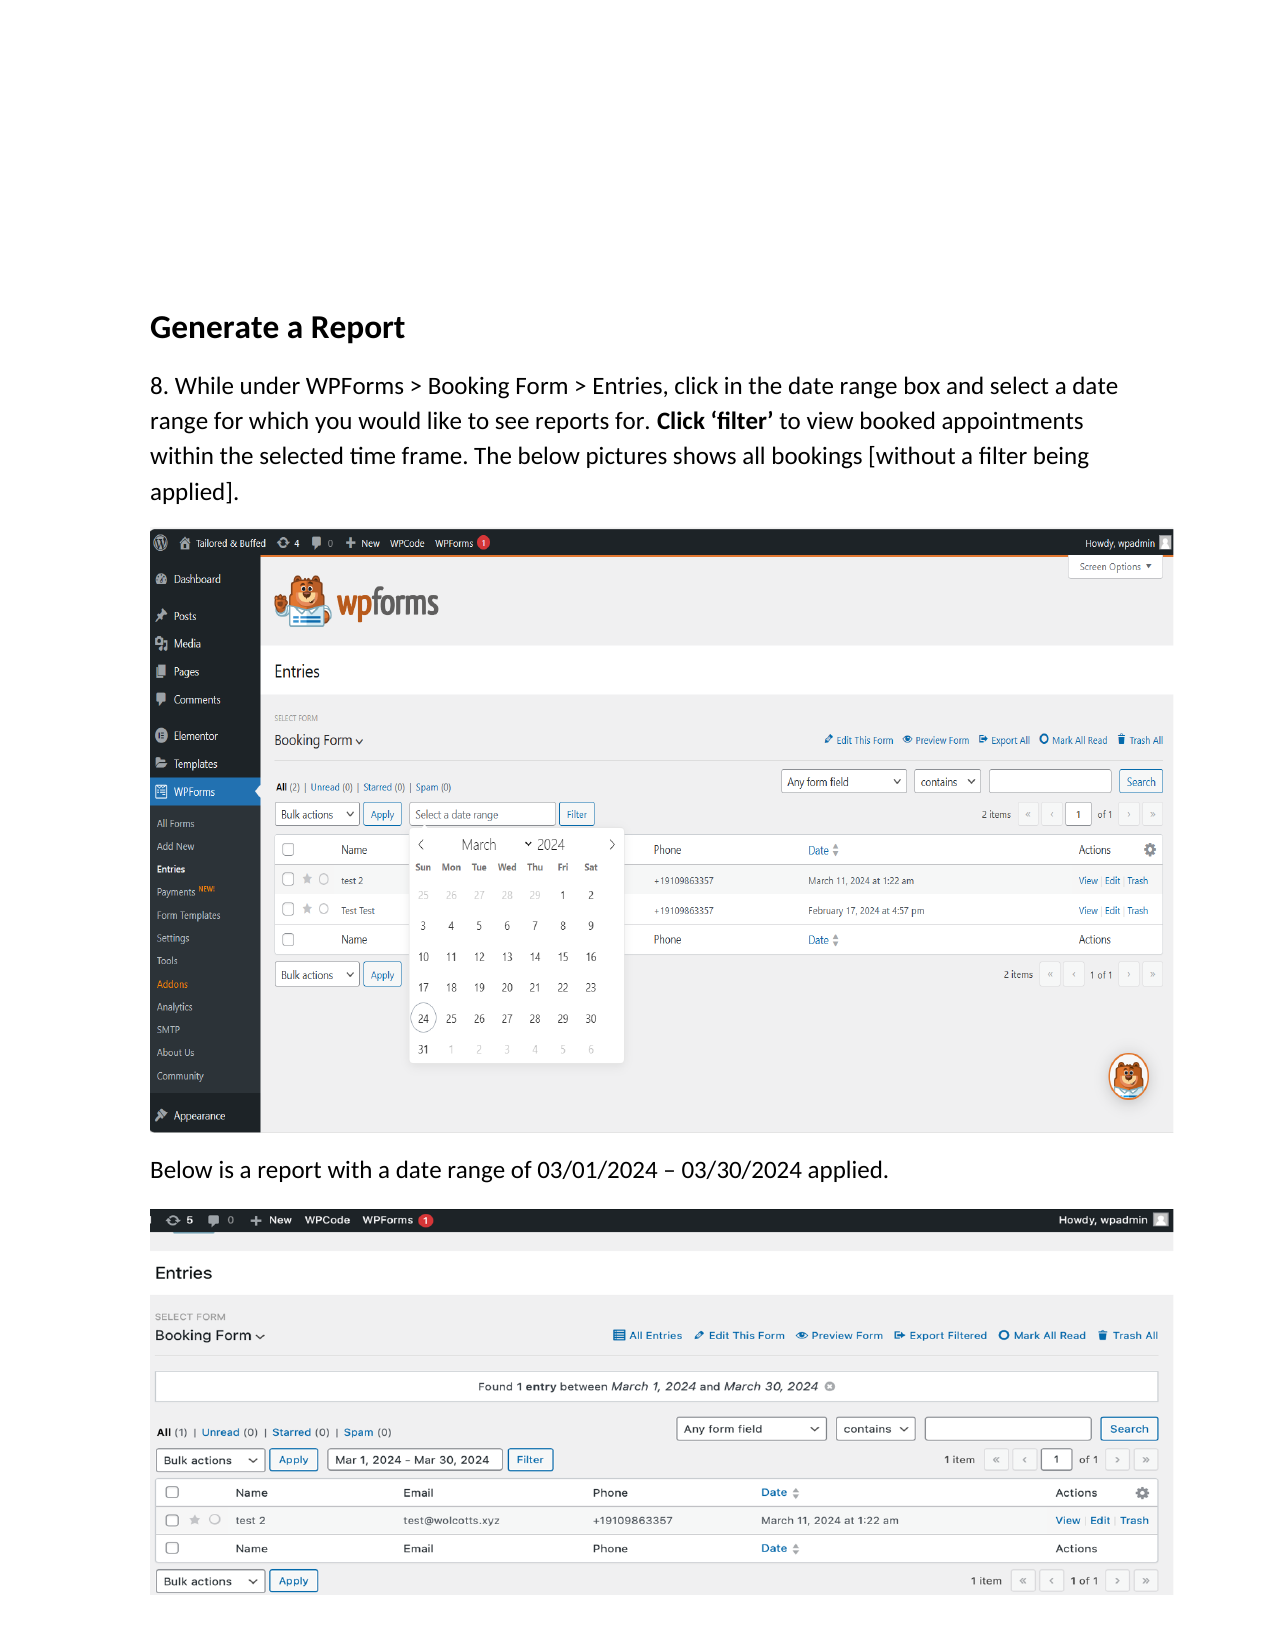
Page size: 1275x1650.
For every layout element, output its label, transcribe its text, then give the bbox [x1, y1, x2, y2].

text Below is a report with a date range of 03/01/2024 – 03/30/2024 applied. [150, 1154, 1125, 1185]
picture [150, 1209, 1174, 1595]
text 8. While under WPForms > Booking Form > Entries, click in the date range box and select a date range for which you would like to see reports for. Click ‘filter’ to view booked appointments within the selected time frame. The below pictures shows all bookings [without a filter being applied]. [150, 370, 1125, 506]
text Generate a Report [150, 306, 1125, 347]
picture [150, 527, 1174, 1133]
